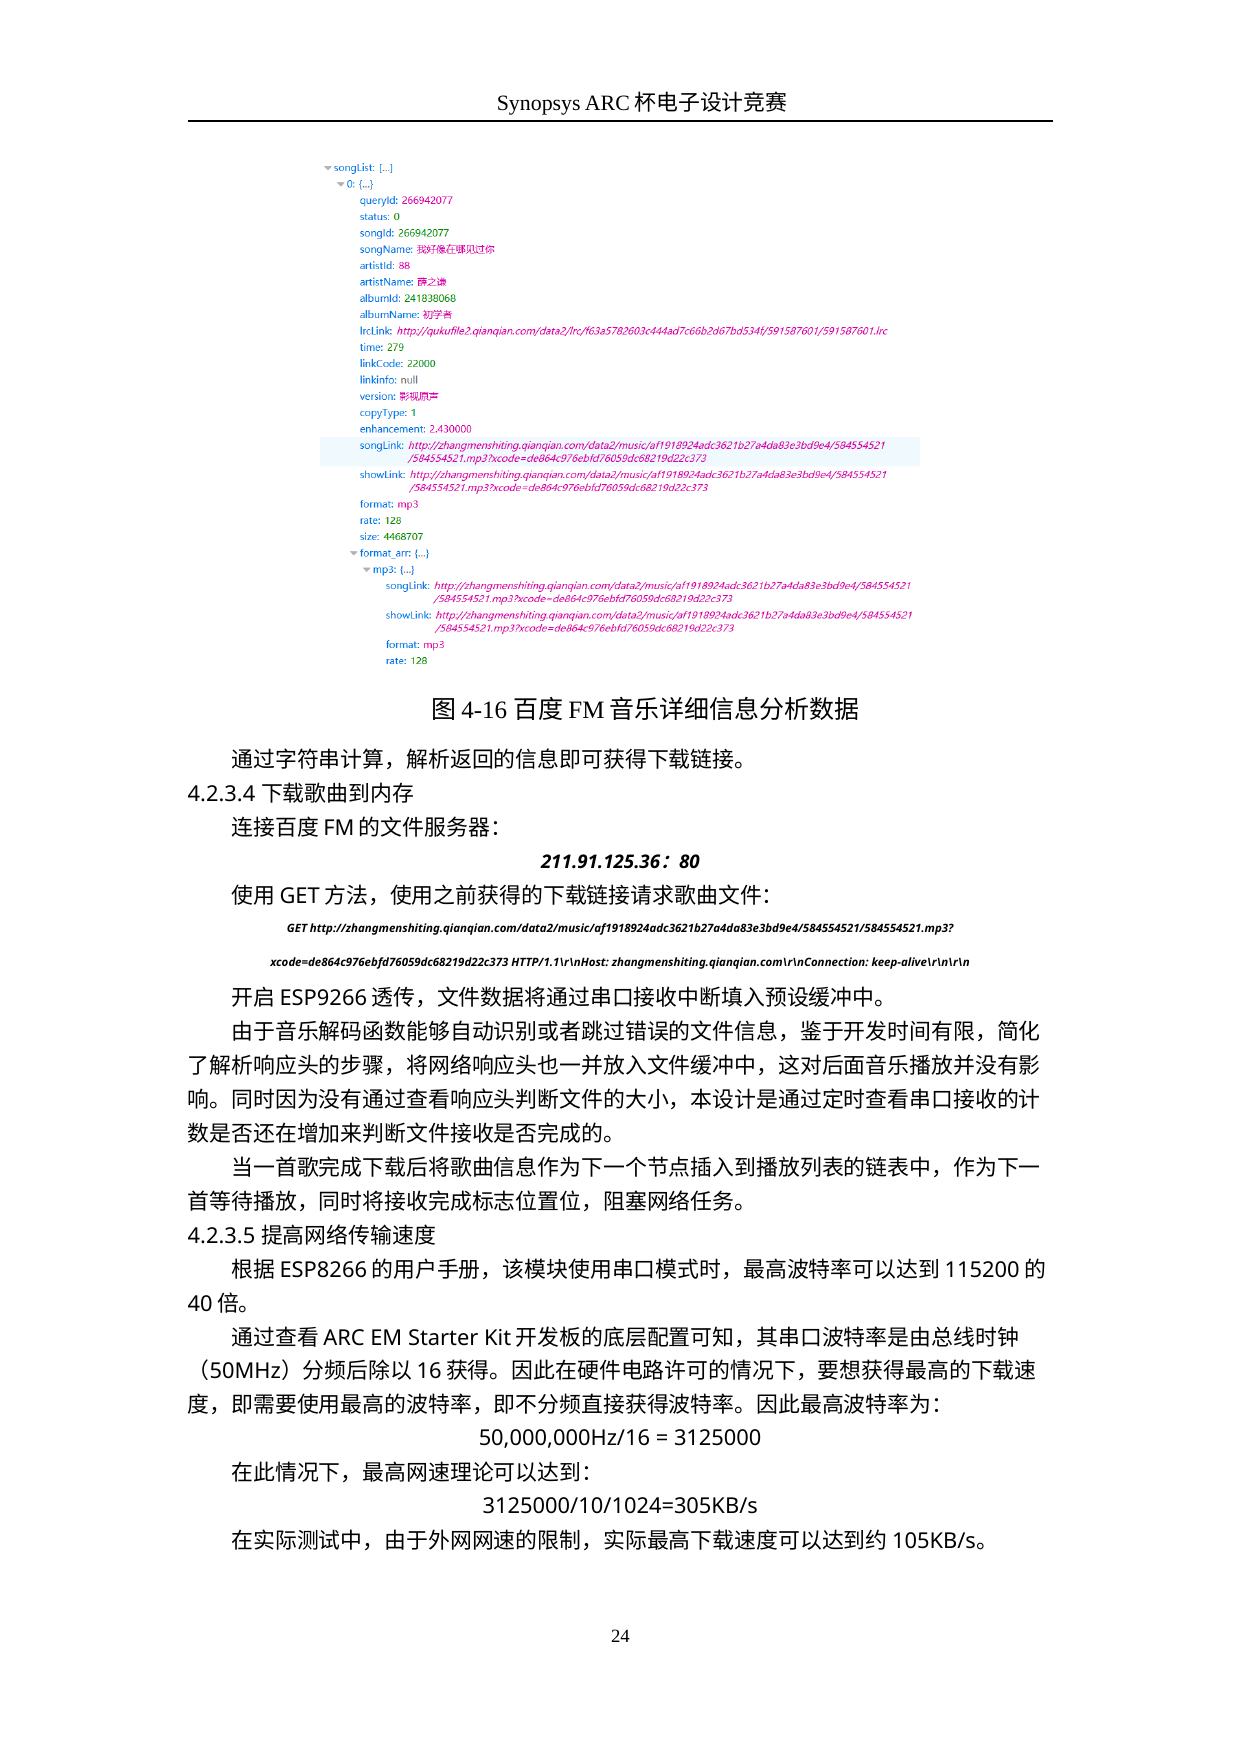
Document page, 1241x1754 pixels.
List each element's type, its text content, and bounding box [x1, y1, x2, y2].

text 在此情况下，最高网速理论可以达到： [187, 1454, 1053, 1488]
text 在实际测试中，由于外网网速的限制，实际最高下载速度可以达到约105KB/s。 [187, 1522, 1053, 1556]
text 使用GET方法，使用之前获得的下载链接请求歌曲文件： [187, 877, 1053, 911]
text 50,000,000Hz/16 = 3125000 [187, 1420, 1053, 1454]
text 连接百度FM的文件服务器： [187, 809, 1053, 843]
text 开启ESP9266透传，文件数据将通过串口接收中断填入预设缓冲中。 [187, 979, 1053, 1013]
picture [320, 163, 920, 664]
text 211.91.125.36：80 [187, 843, 1053, 877]
text 3125000/10/1024=305KB/s [187, 1488, 1053, 1522]
text GET http://zhangmenshiting.qianqian.com/data2/music/af1918924adc3621b27a4da83e3bd9e4/584554521/584554521.mp3?xcode=de864c976ebfd76059dc68219d22c373 HTTP/1.1\r\nHost: zhangmenshiting.qianqian.com\r\nConnection: keep-alive\r\n\r\n [187, 911, 1053, 979]
text 通过字符串计算，解析返回的信息即可获得下载链接。 [187, 741, 1053, 775]
text 4.2.3.4 下载歌曲到内存 [187, 775, 1053, 809]
text 当一首歌完成下载后将歌曲信息作为下一个节点插入到播放列表的链表中，作为下一首等待播放，同时将接收完成标志位置位，阻塞网络任务。 [187, 1149, 1053, 1217]
text 4.2.3.5 提高网络传输速度 [187, 1217, 1053, 1251]
text 图4-16 百度FM音乐详细信息分析数据 [187, 673, 1053, 741]
text 通过查看ARC EM Starter Kit开发板的底层配置可知，其串口波特率是由总线时钟（50MHz）分频后除以16获得。因此在硬件电路许可的情况下，要想获得最高的下载速度，即需要使用最高的波特率，即不分频直接获得波特率。因此最高波特率为： [187, 1318, 1053, 1420]
text 由于音乐解码函数能够自动识别或者跳过错误的文件信息，鉴于开发时间有限，简化了解析响应头的步骤，将网络响应头也一并放入文件缓冲中，这对后面音乐播放并没有影响。同时因为没有通过查看响应头判断文件的大小，本设计是通过定时查看串口接收的计数是否还在增加来判断文件接收是否完成的。 [187, 1013, 1053, 1149]
text 根据ESP8266的用户手册，该模块使用串口模式时，最高波特率可以达到115200的40倍。 [187, 1251, 1053, 1318]
